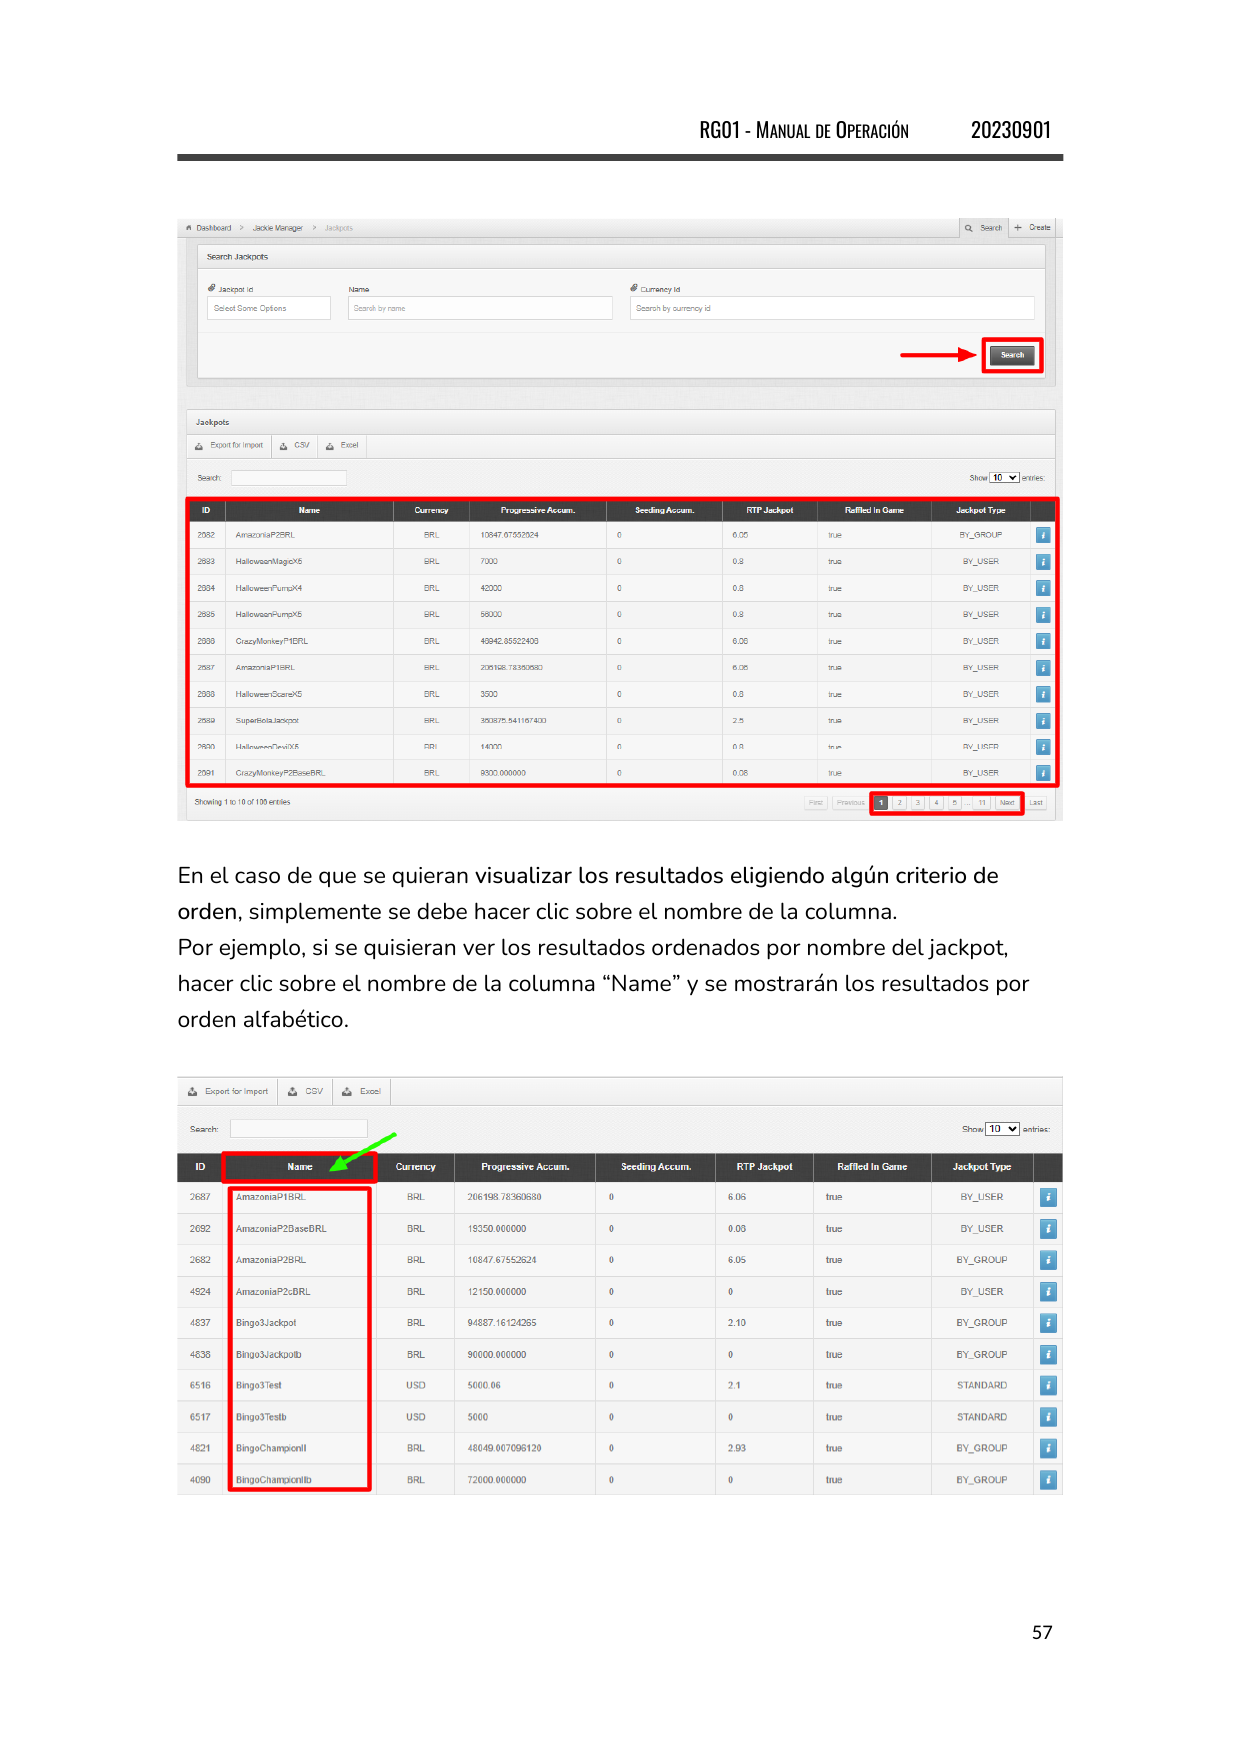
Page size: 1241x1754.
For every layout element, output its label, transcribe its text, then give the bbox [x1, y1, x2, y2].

picture [177, 154, 1064, 161]
text En el caso de que se quieran visualizar los resultados eligiendo algún criterio de orden, simplemente se debe hacer clic sobre el nombre de la columna. [177, 860, 1063, 927]
text Por ejemplo, si se quisieran ver los resultados ordenados por nombre del jackpot, hacer clic sobre el nombre de la columna “Name” y se mostrarán los resultados por orden alfabético. [177, 932, 1063, 1035]
picture [177, 1076, 1063, 1495]
picture [177, 218, 1063, 821]
